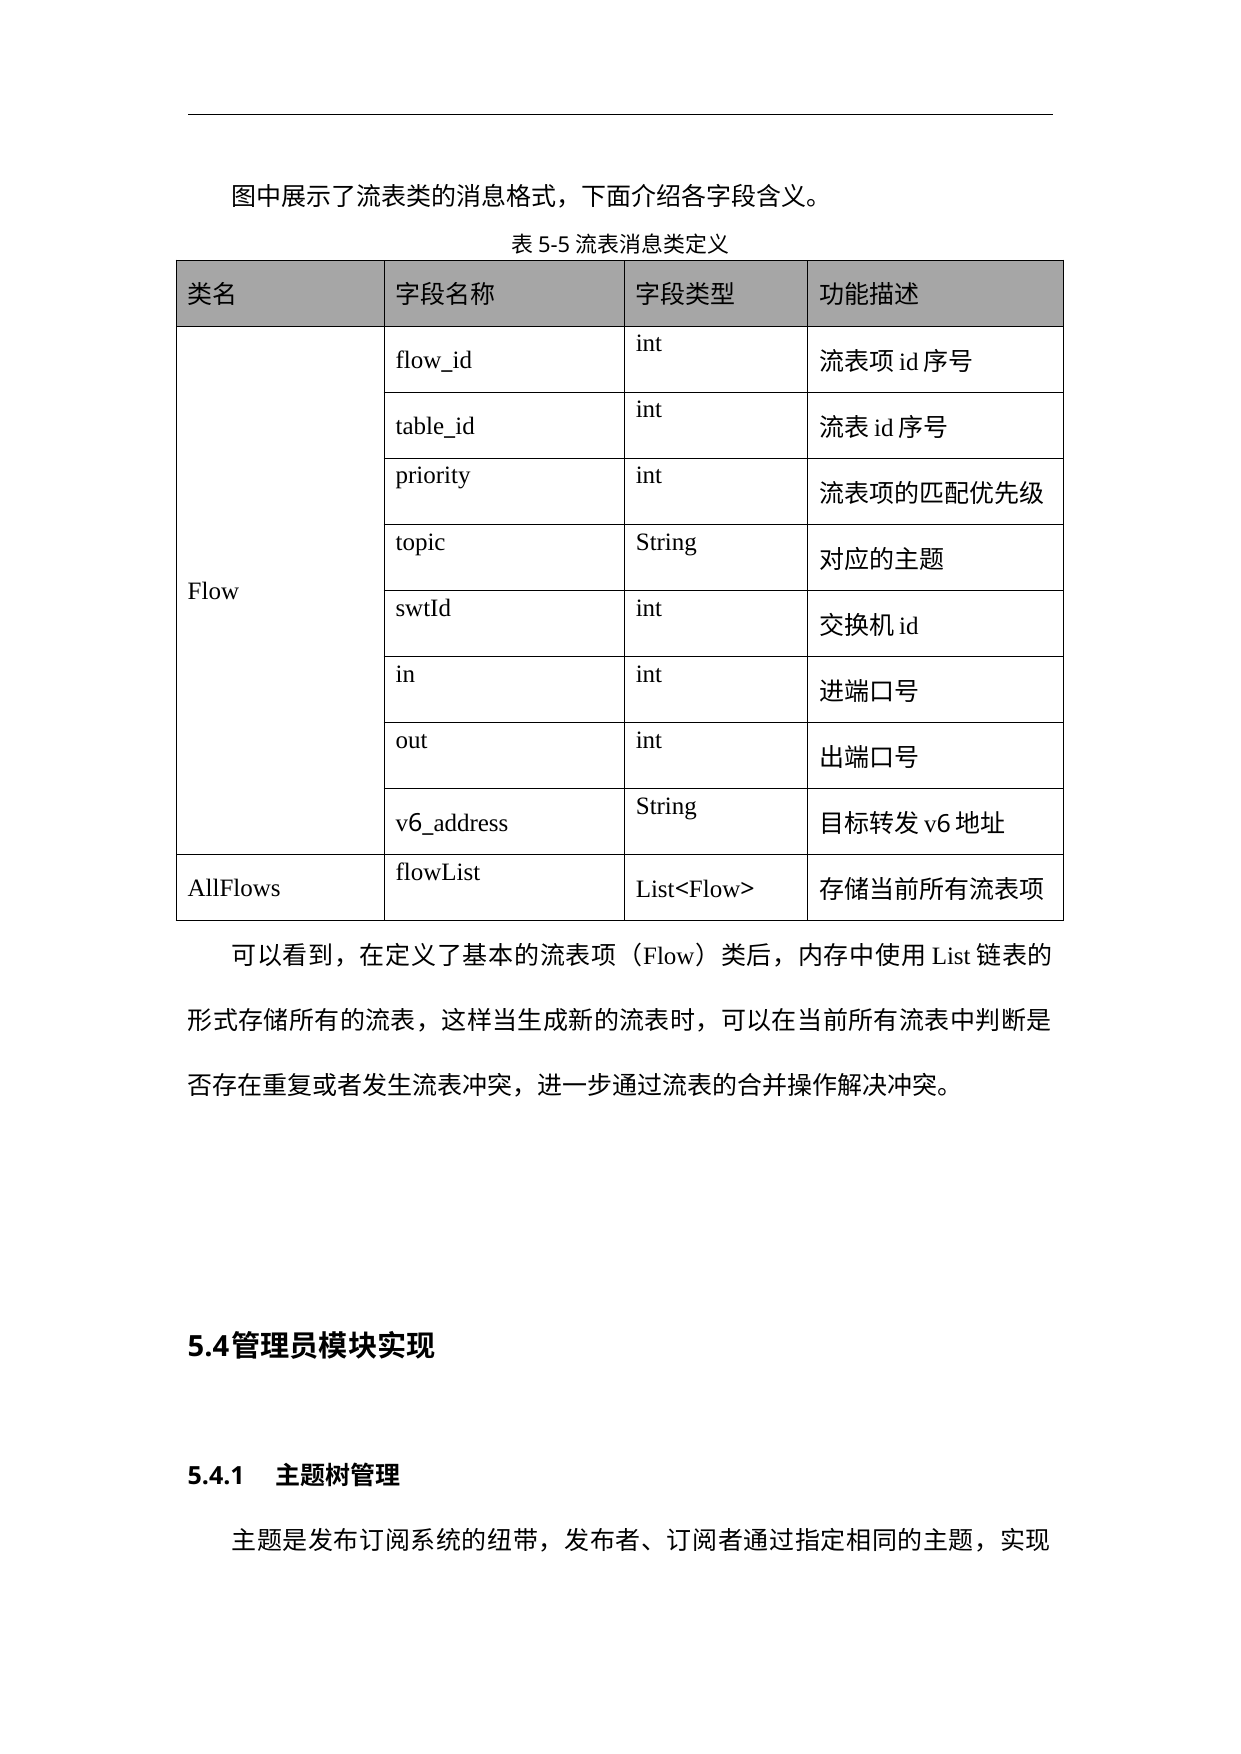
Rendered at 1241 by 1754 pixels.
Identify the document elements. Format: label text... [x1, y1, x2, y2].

table_header 字段类型 [625, 261, 807, 326]
table_cell table_id [385, 393, 624, 458]
table_header 字段名称 [385, 261, 624, 326]
table_cell 交换机id [808, 591, 1063, 656]
list 管理员模块实现 [187, 1311, 1053, 1376]
list 主题树管理 [187, 1441, 1053, 1506]
table_cell flow_id [385, 327, 624, 392]
table_cell out [385, 723, 624, 788]
table_cell 目标转发v6地址 [808, 789, 1063, 854]
table_cell AllFlows [177, 855, 384, 920]
table_cell swtId [385, 591, 624, 656]
table_cell topic [385, 525, 624, 590]
table_cell priority [385, 459, 624, 524]
table_cell 进端口号 [808, 657, 1063, 722]
table_cell 出端口号 [808, 723, 1063, 788]
table_cell int [625, 459, 807, 524]
table_cell 存储当前所有流表项 [808, 855, 1063, 920]
table_cell String [625, 789, 807, 854]
table_cell String [625, 525, 807, 590]
table_cell 流表项id序号 [808, 327, 1063, 392]
table_cell List<Flow> [625, 855, 807, 920]
table_header 功能描述 [808, 261, 1063, 326]
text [187, 1506, 1053, 1571]
table_cell int [625, 723, 807, 788]
table_cell v6_address [385, 789, 624, 854]
text 图中展示了流表类的消息格式，下面介绍各字段含义。 [187, 162, 1053, 227]
table_cell 对应的主题 [808, 525, 1063, 590]
table_cell int [625, 591, 807, 656]
table_cell Flow [177, 327, 384, 854]
table_cell 流表项的匹配优先级 [808, 459, 1063, 524]
table_cell int [625, 327, 807, 392]
table_cell 流表id序号 [808, 393, 1063, 458]
table_cell int [625, 657, 807, 722]
table_cell int [625, 393, 807, 458]
table_cell flowList [385, 855, 624, 920]
table_cell in [385, 657, 624, 722]
table_header 类名 [177, 261, 384, 326]
text 可以看到，在定义了基本的流表项（Flow）类后，内存中使用List链表的形式存储所有的流表，这样当生成新的流表时，可以在当前所有流表中判断是否存在重复或者发生流表冲突，进一步通过流表的合并操作解决冲突。 [187, 921, 1053, 1116]
text 表5-5 流表消息类定义 [187, 227, 1053, 259]
